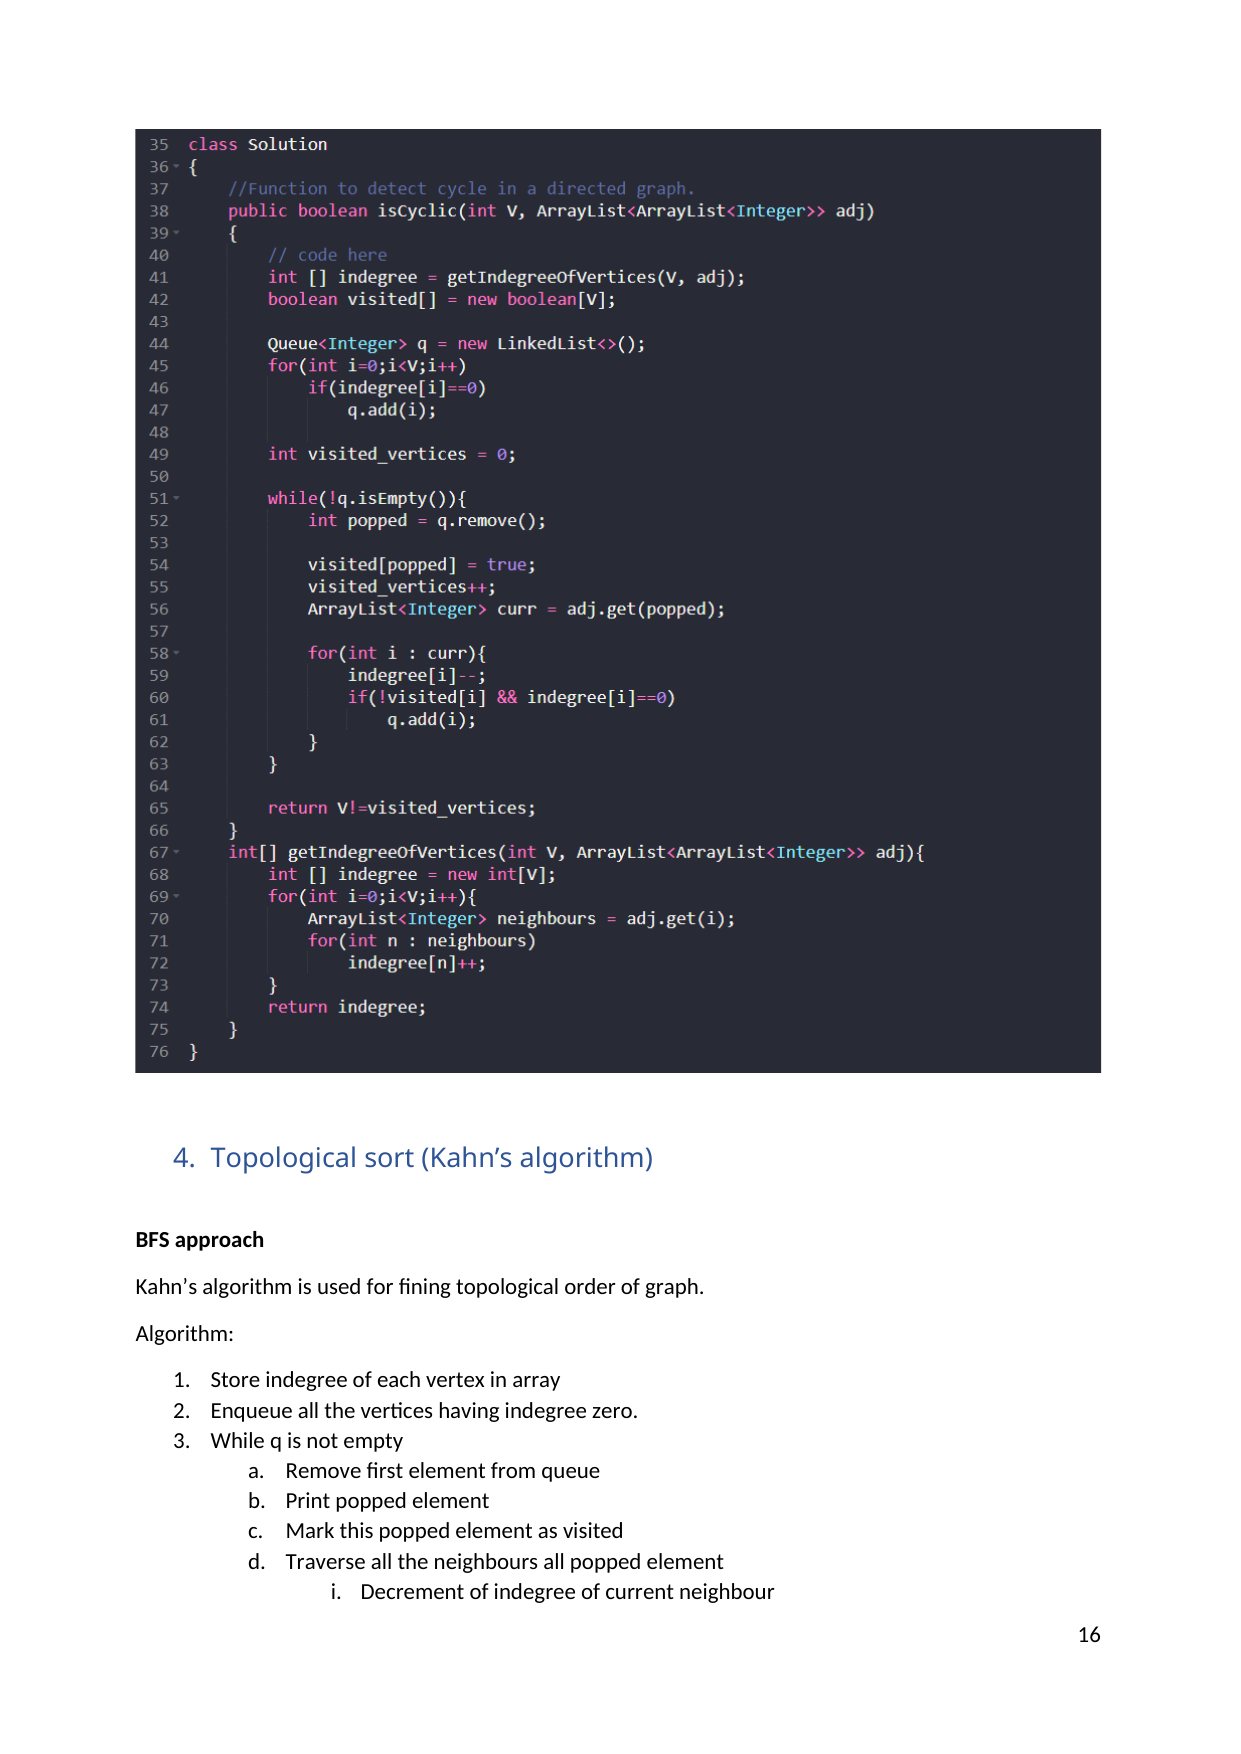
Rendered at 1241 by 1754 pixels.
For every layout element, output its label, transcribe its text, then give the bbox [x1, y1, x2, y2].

list Traverse all the neighbours all popped element [248, 1547, 1101, 1575]
list Enqueue all the vertices having indegree zero. [173, 1396, 1101, 1424]
list While q is not empty [173, 1426, 1101, 1454]
text BFS approach [135, 1225, 1101, 1253]
list Remove first element from queue [248, 1456, 1101, 1484]
list Print popped element [248, 1486, 1101, 1514]
list Decrement of indegree of current neighbour [342, 1577, 1101, 1605]
subtitle Topological sort (Kahn’s algorithm) [173, 1138, 1101, 1175]
text Algorithm: [135, 1319, 1101, 1347]
list Store indegree of each vertex in array [173, 1366, 1101, 1394]
text Kahn’s algorithm is used for fining topological order of graph. [135, 1272, 1101, 1300]
picture [135, 129, 1102, 1073]
list Mark this popped element as visited [248, 1517, 1101, 1545]
